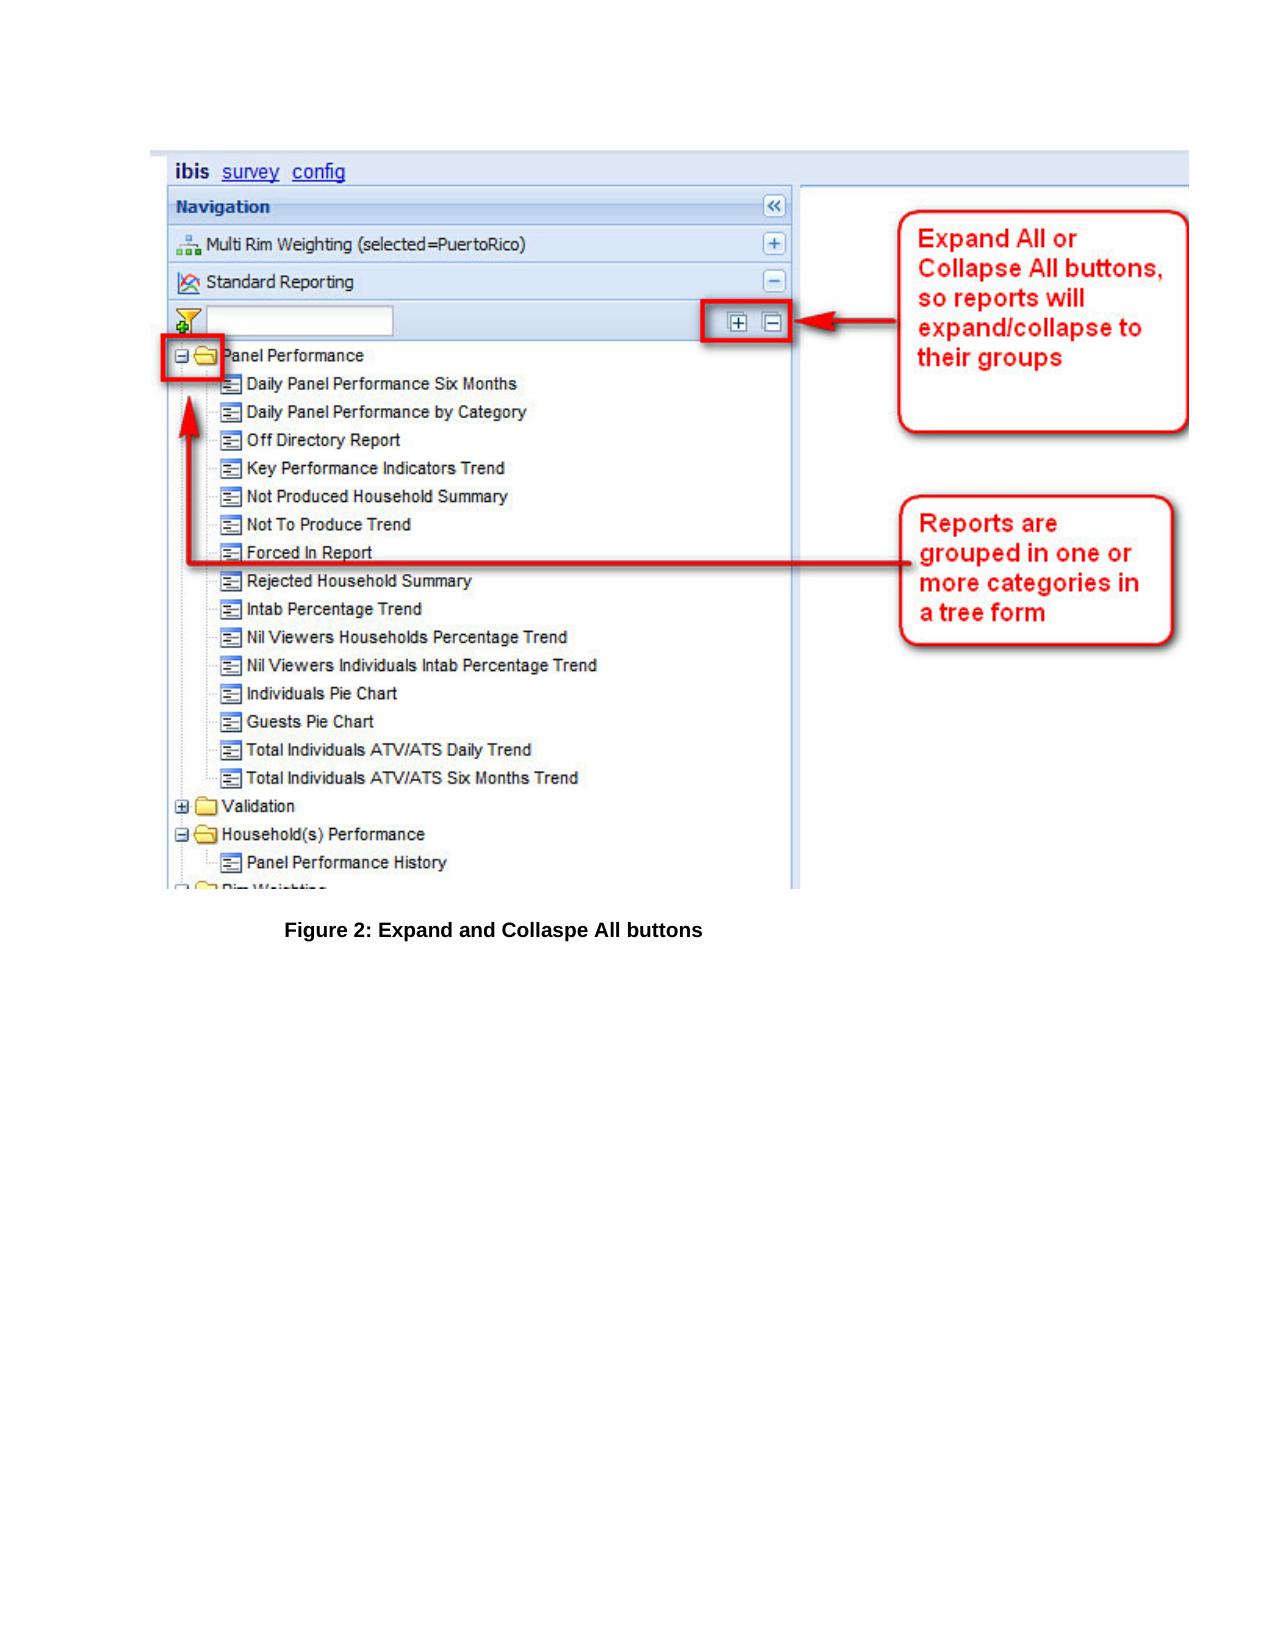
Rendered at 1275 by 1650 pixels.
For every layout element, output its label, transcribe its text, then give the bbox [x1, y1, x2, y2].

text Figure 2: Expand and Collaspe All buttons [150, 918, 1125, 942]
picture [150, 150, 1189, 889]
